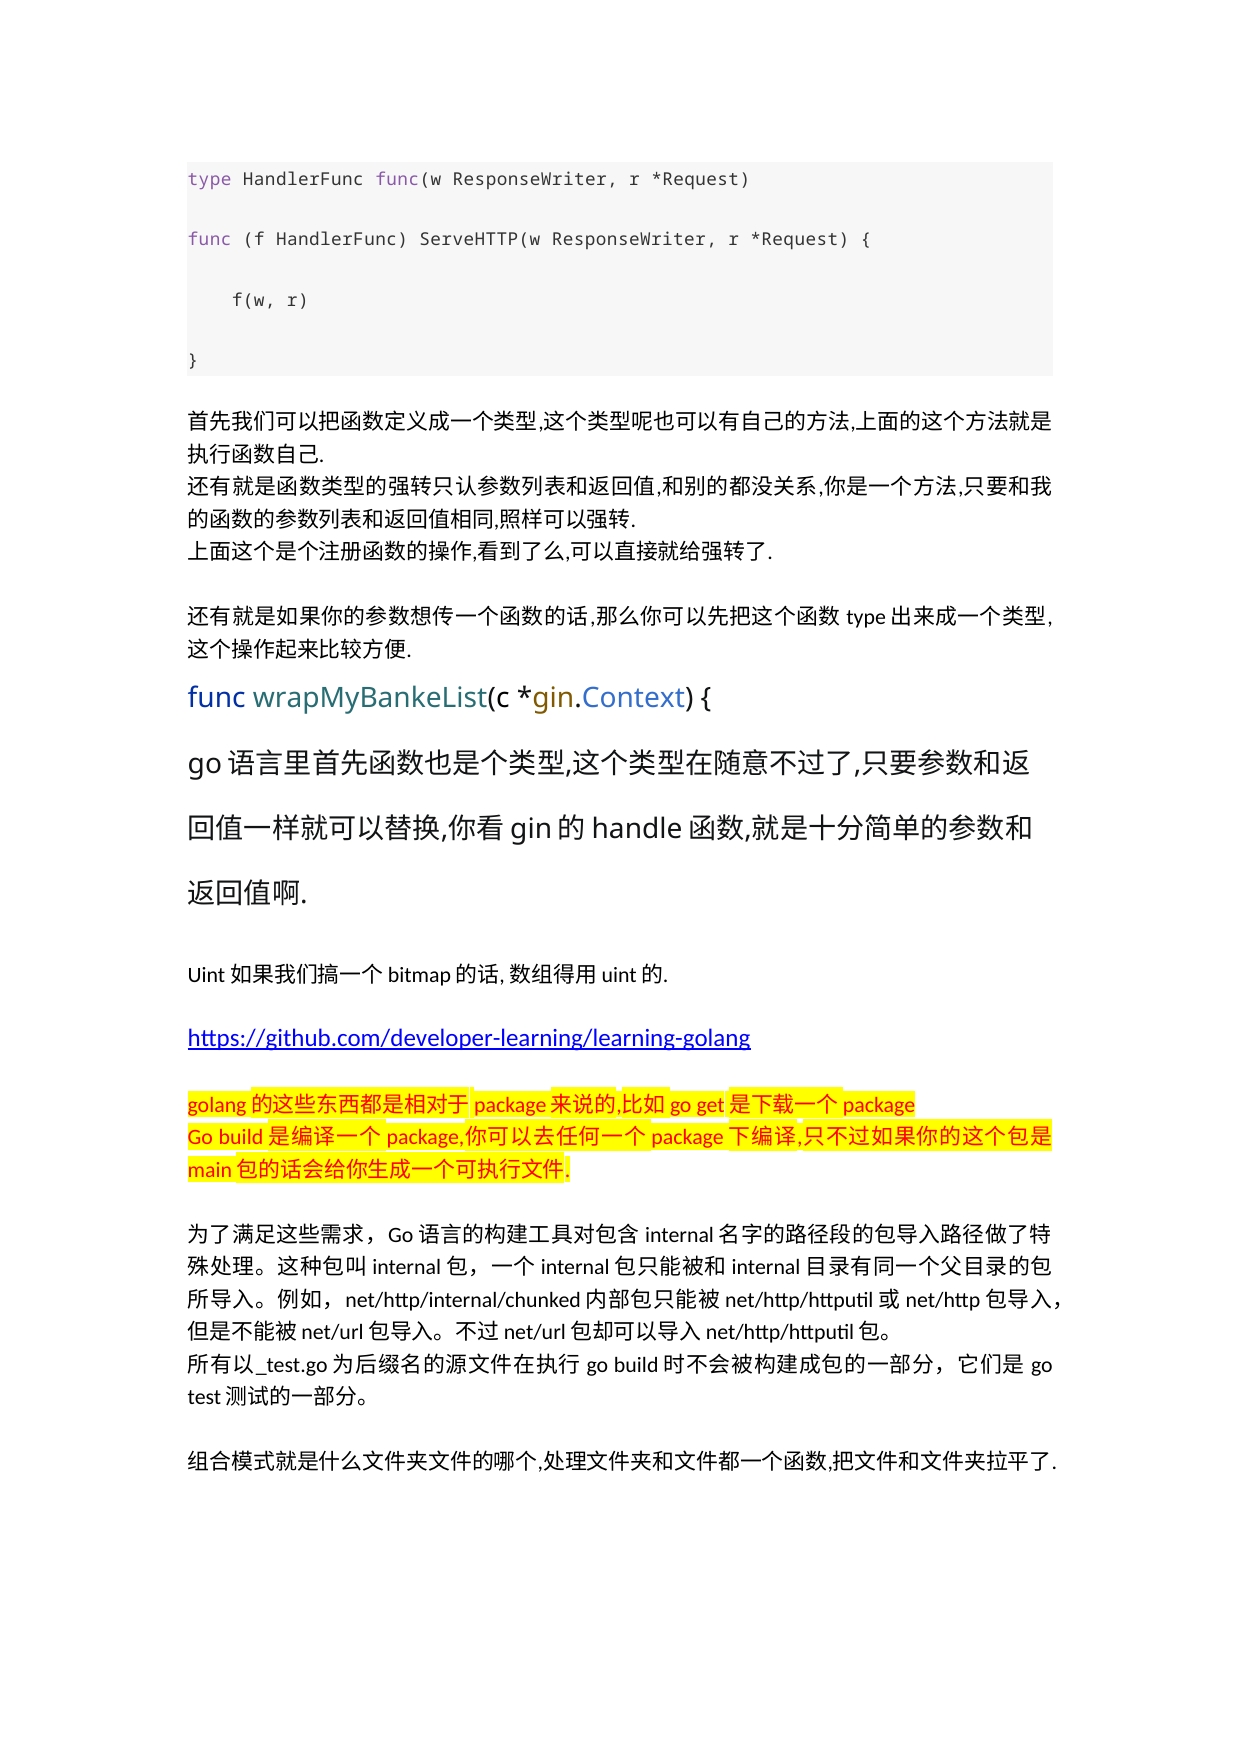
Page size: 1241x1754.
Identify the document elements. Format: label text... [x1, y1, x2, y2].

text Uint 如果我们搞一个bitmap的话, 数组得用uint的. [187, 956, 1053, 989]
text https://github.com/developer-learning/learning-golang [187, 1021, 1053, 1054]
text golang的这些东西都是相对于package来说的,比如go get是下载一个package [187, 1086, 1053, 1119]
text 组合模式就是什么文件夹文件的哪个,处理文件夹和文件都一个函数,把文件和文件夹拉平了. [187, 1444, 1053, 1476]
text type HandlerFunc func(w ResponseWriter, r *Request) [187, 162, 1053, 194]
text 还有就是如果你的参数想传一个函数的话,那么你可以先把这个函数type出来成一个类型,这个操作起来比较方便. [187, 599, 1053, 664]
text func (f HandlerFunc) ServeHTTP(w ResponseWriter, r *Request) { [187, 222, 1053, 255]
text 首先我们可以把函数定义成一个类型,这个类型呢也可以有自己的方法,上面的这个方法就是执行函数自己. [187, 404, 1053, 469]
text 还有就是函数类型的强转只认参数列表和返回值,和别的都没关系,你是一个方法,只要和我的函数的参数列表和返回值相同,照样可以强转. [187, 469, 1053, 534]
text f(w, r) [187, 283, 1053, 315]
text 所有以_test.go为后缀名的源文件在执行go build时不会被构建成包的一部分，它们是go test测试的一部分。 [187, 1346, 1053, 1411]
text 为了满足这些需求，Go语言的构建工具对包含internal名字的路径段的包导入路径做了特殊处理。这种包叫internal包，一个internal包只能被和internal目录有同一个父目录的包所导入。例如，net/http/internal/chunked内部包只能被net/http/httputil或net/http包导入，但是不能被net/url包导入。不过net/url包却可以导入net/http/httputil包。 [187, 1216, 1053, 1346]
text go语言里首先函数也是个类型,这个类型在随意不过了,只要参数和返回值一样就可以替换,你看gin的handle函数,就是十分简单的参数和返回值啊. [187, 729, 1053, 924]
text Go build是编译一个package,你可以去任何一个package下编译,只不过如果你的这个包是main包的话会给你生成一个可执行文件. [187, 1119, 1053, 1184]
text 上面这个是个注册函数的操作,看到了么,可以直接就给强转了. [187, 534, 1053, 566]
text } [187, 343, 1053, 376]
text func wrapMyBankeList(c *gin.Context) { [187, 664, 1053, 729]
